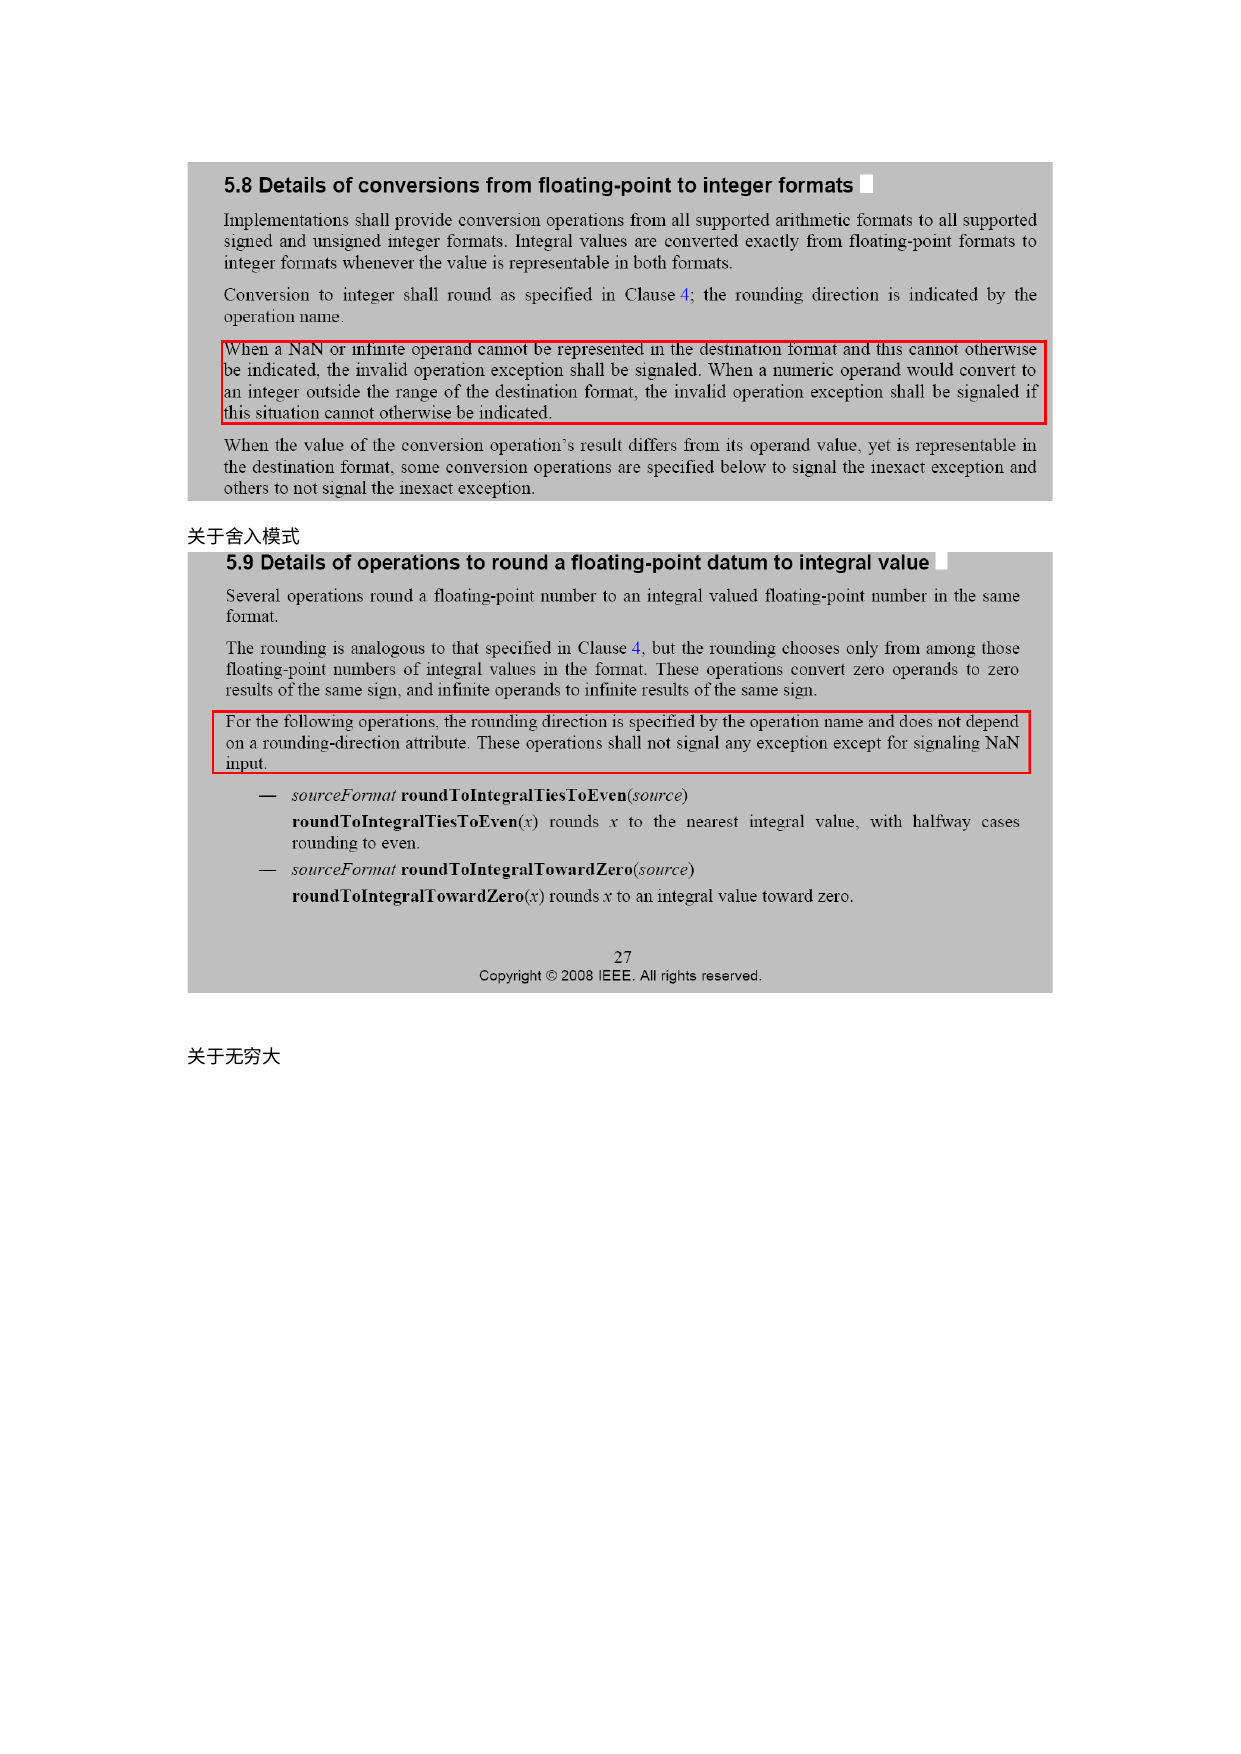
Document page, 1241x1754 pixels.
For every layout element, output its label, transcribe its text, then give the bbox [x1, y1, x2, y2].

text 关于舍入模式 [187, 519, 1053, 552]
text 关于无穷大 [187, 1039, 1053, 1072]
